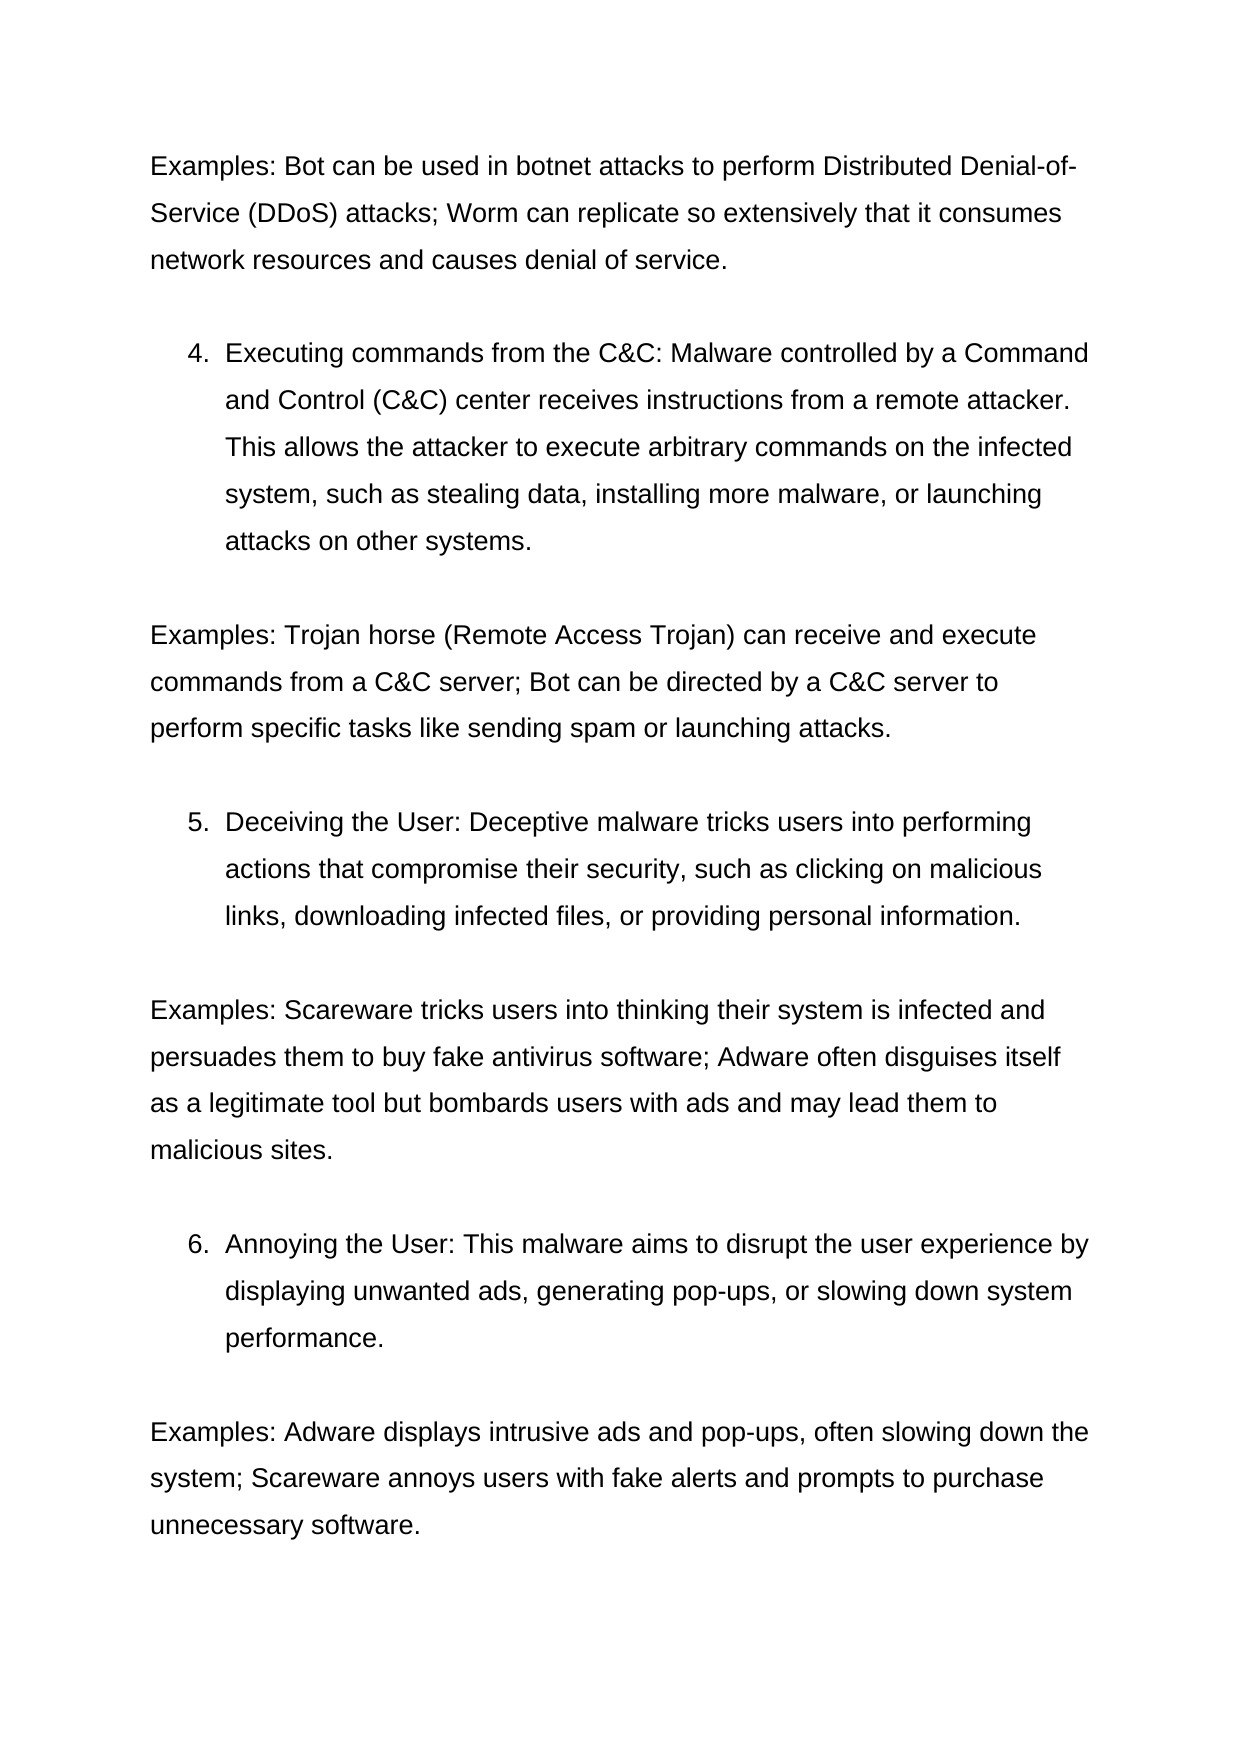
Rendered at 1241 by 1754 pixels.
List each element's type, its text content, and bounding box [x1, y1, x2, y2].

text Examples: Adware displays intrusive ads and pop-ups, often slowing down the system; Scareware annoys users with fake alerts and prompts to purchase unnecessary software. [150, 1416, 1090, 1541]
text Examples: Trojan horse (Remote Access Trojan) can receive and execute commands from a C&C server; Bot can be directed by a C&C server to perform specific tasks like sending spam or launching attacks. [150, 619, 1090, 744]
list Deceiving the User: Deceptive malware tricks users into performing actions that compromise their security, such as clicking on malicious links, downloading infected files, or providing personal information. [187, 806, 1090, 931]
list Annoying the User: This malware aims to disrupt the user experience by displaying unwanted ads, generating pop-ups, or slowing down system performance. [187, 1228, 1090, 1353]
text Examples: Bot can be used in botnet attacks to perform Distributed Denial-of-Service (DDoS) attacks; Worm can replicate so extensively that it consumes network resources and causes denial of service. [150, 150, 1090, 275]
list Executing commands from the C&C: Malware controlled by a Command and Control (C&C) center receives instructions from a remote attacker. This allows the attacker to execute arbitrary commands on the infected system, such as stealing data, installing more malware, or launching attacks on other systems. [187, 337, 1090, 556]
text Examples: Scareware tricks users into thinking their system is infected and persuades them to buy fake antivirus software; Adware often disguises itself as a legitimate tool but bombards users with ads and may lead them to malicious sites. [150, 994, 1090, 1166]
